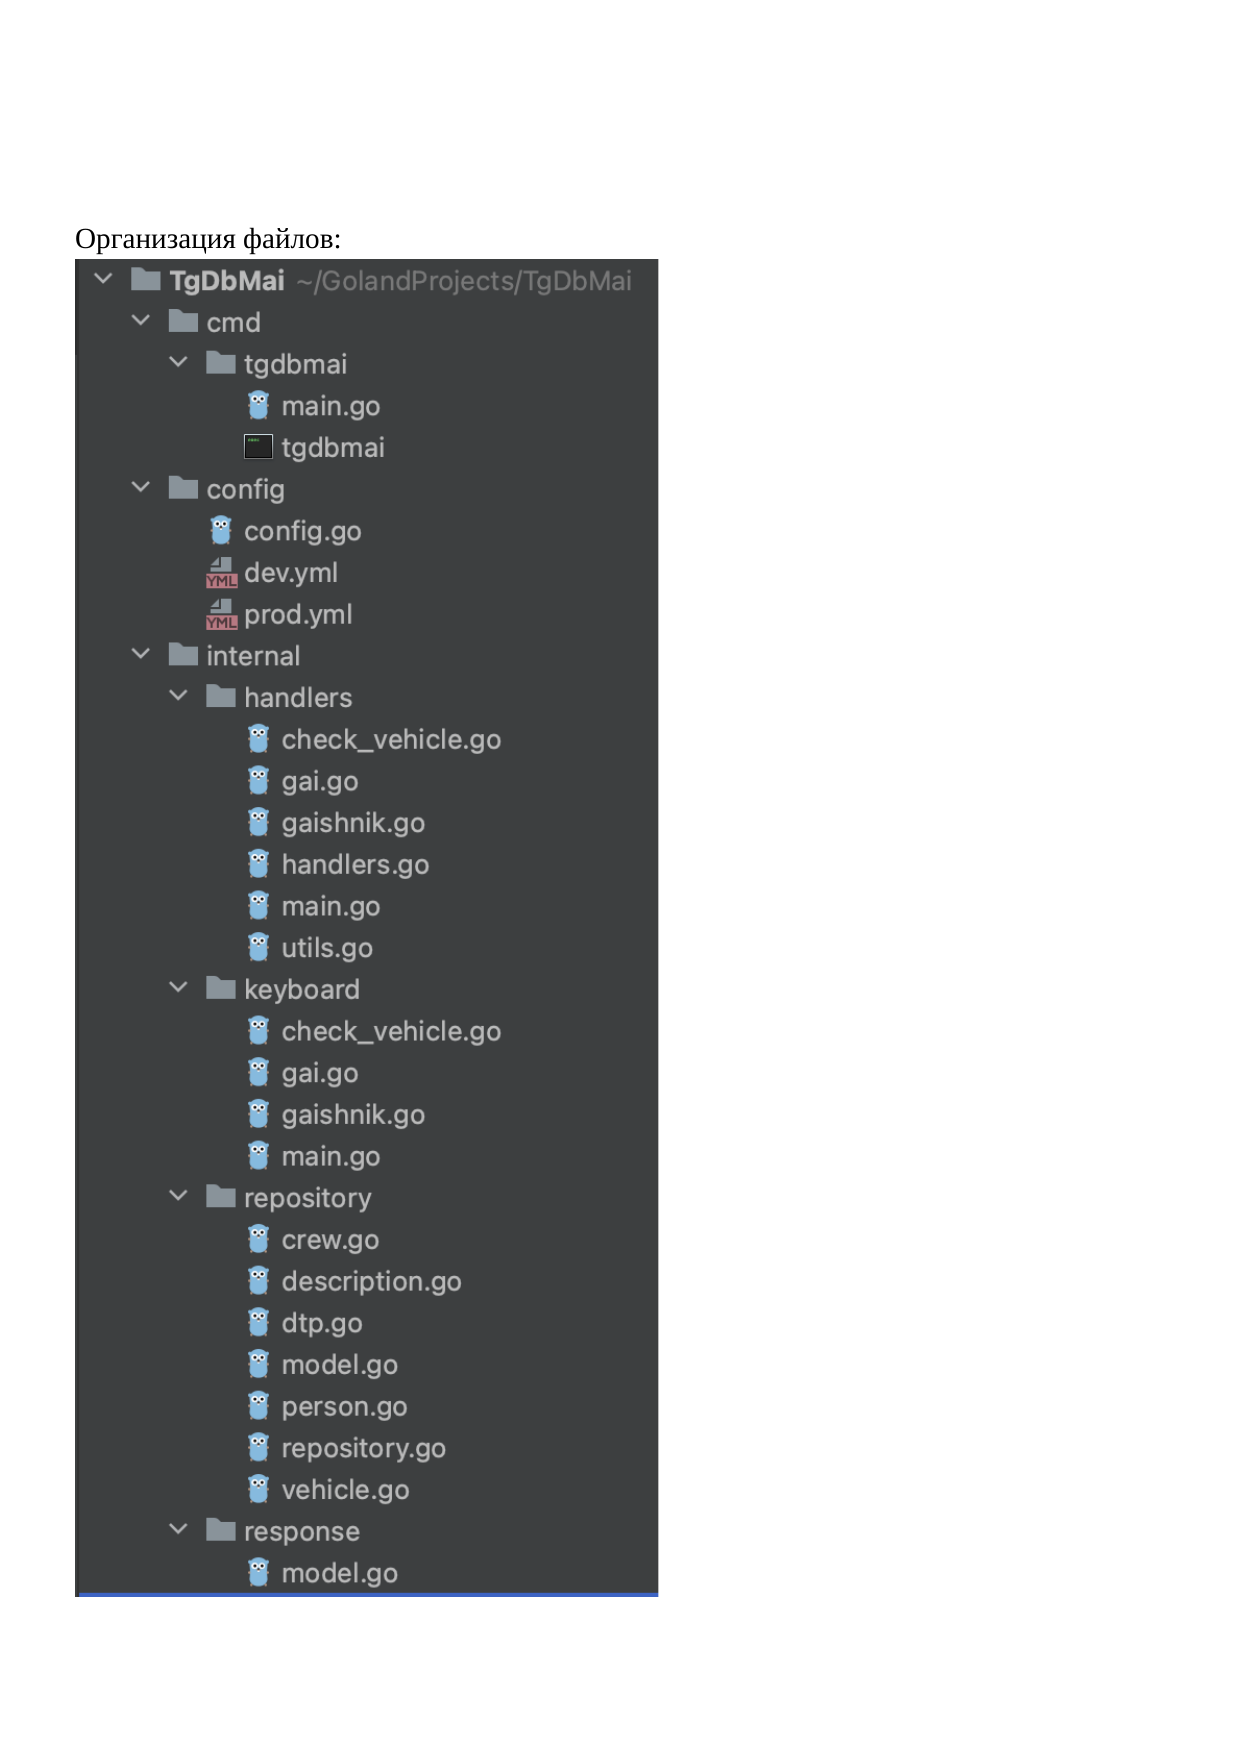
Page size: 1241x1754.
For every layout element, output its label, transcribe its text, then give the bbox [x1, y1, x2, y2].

picture [75, 259, 659, 1597]
text Организация файлов: [75, 221, 1165, 254]
